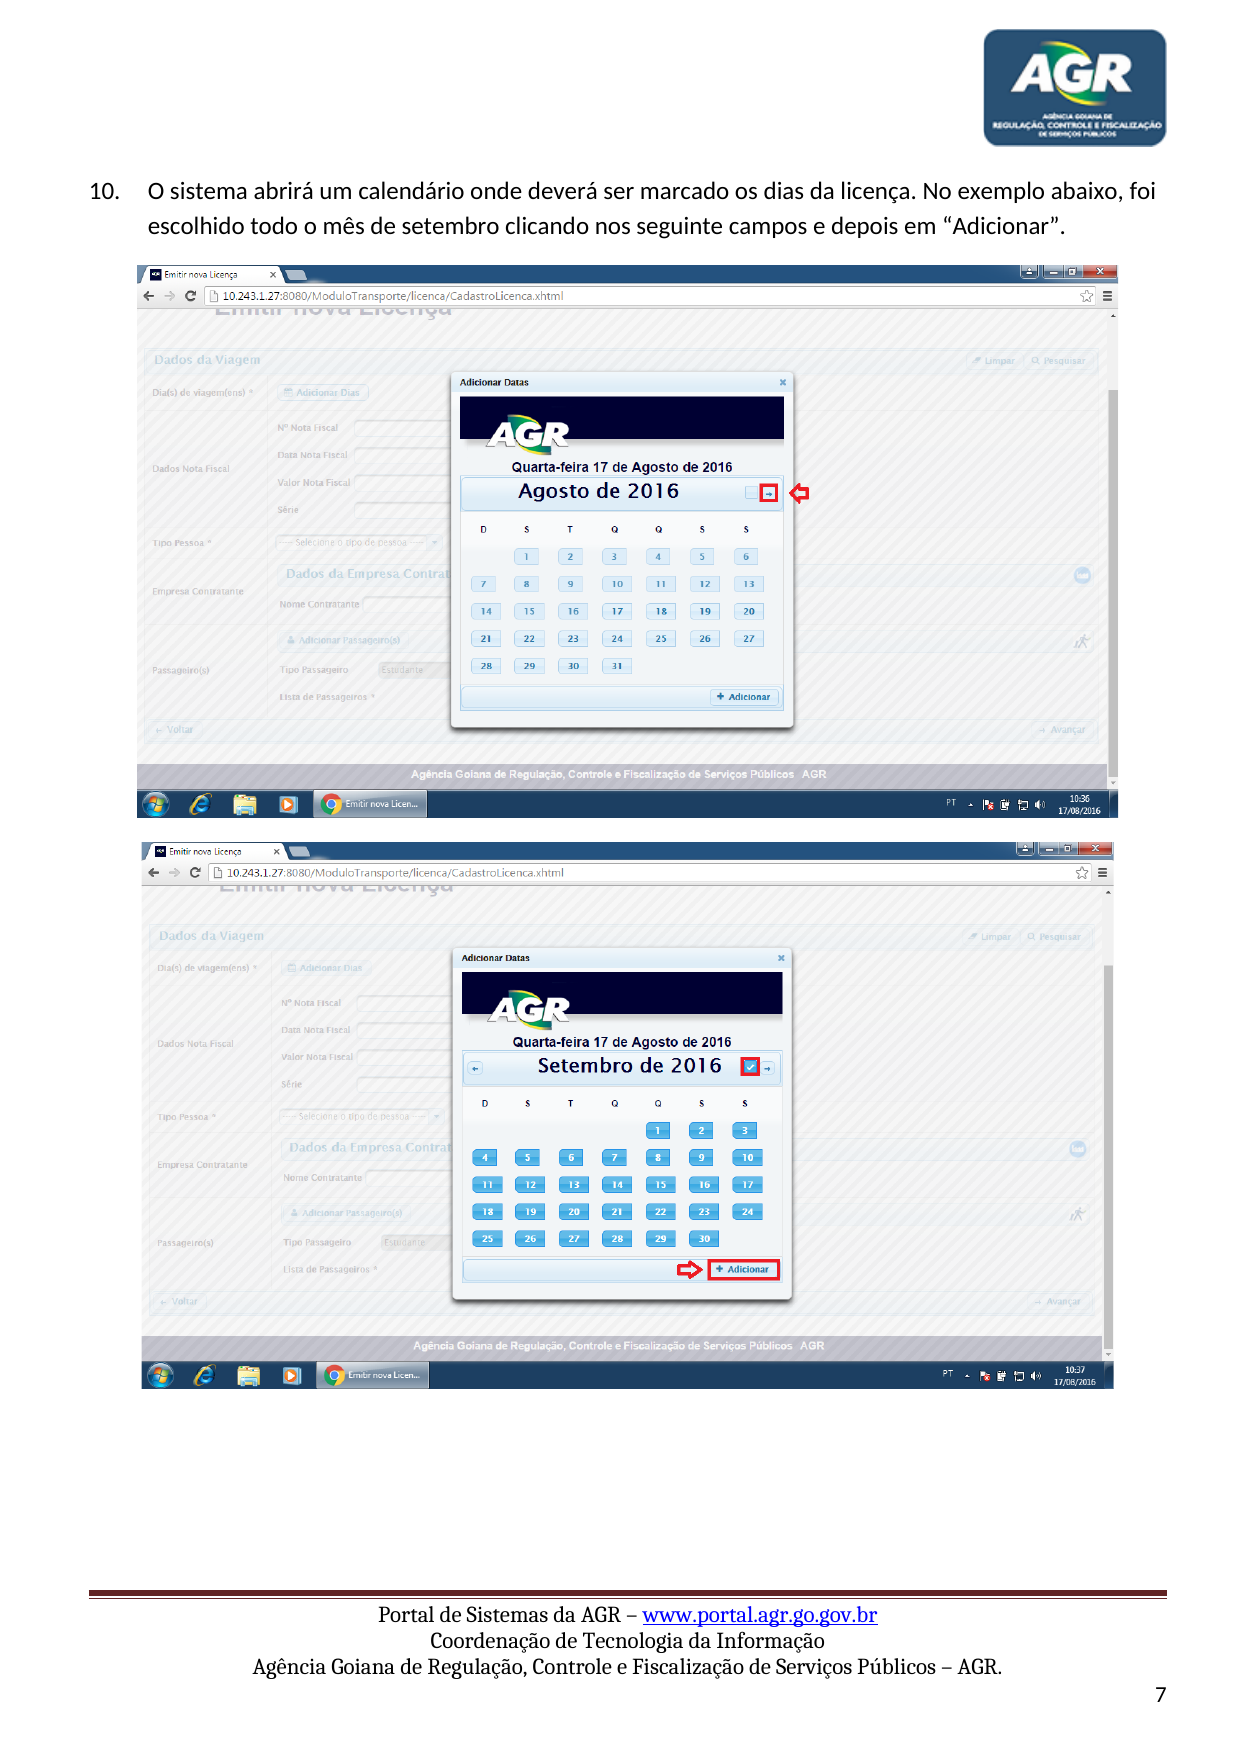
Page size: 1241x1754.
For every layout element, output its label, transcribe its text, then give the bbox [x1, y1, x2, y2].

picture [137, 265, 1119, 818]
picture [141, 842, 1114, 1389]
list O sistema abrirá um calendário onde deverá ser marcado os dias da licença. No exemplo abaixo, foi escolhido todo o mês de setembro clicando nos seguinte campos e depois em “Adicionar”. [89, 175, 1167, 240]
picture [983, 29, 1167, 147]
